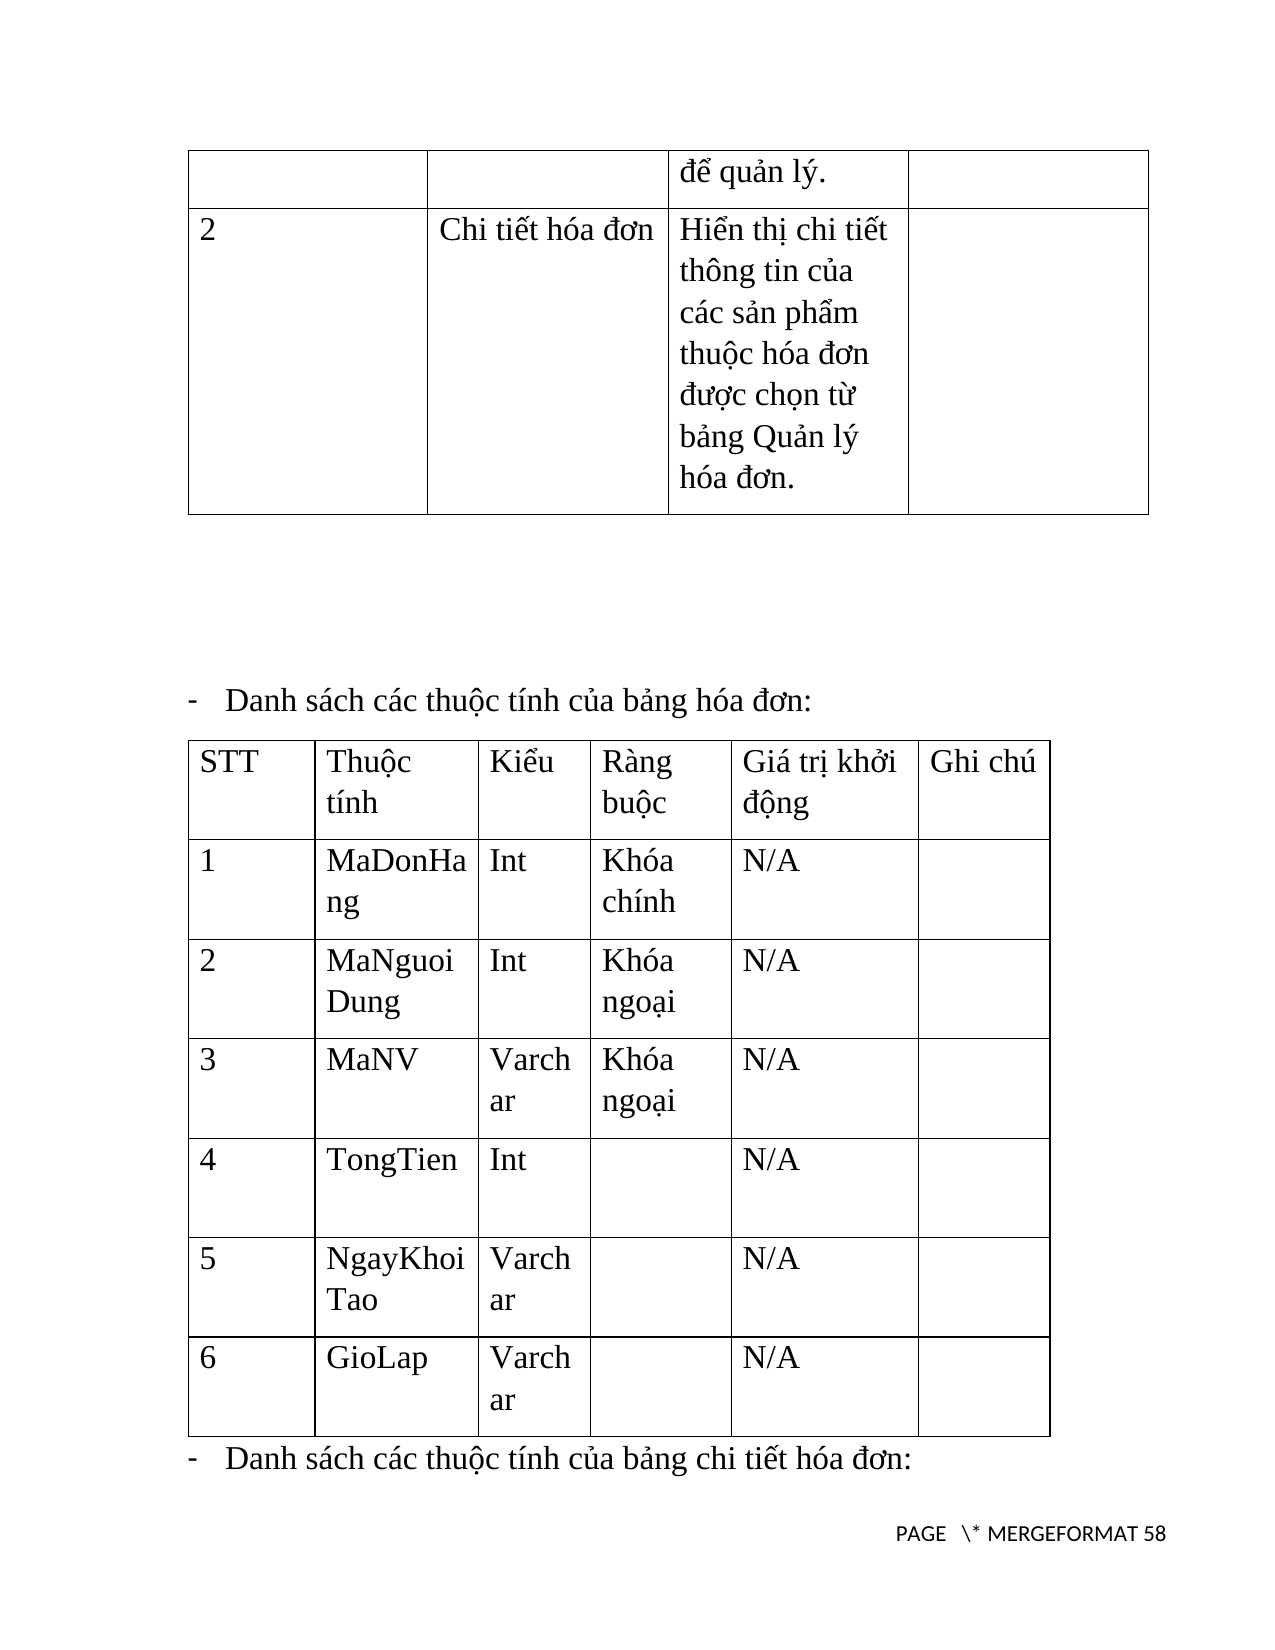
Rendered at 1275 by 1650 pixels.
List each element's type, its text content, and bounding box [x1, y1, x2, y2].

list Danh sách các thuộc tính của bảng chi tiết hóa đơn: [187, 1437, 1167, 1478]
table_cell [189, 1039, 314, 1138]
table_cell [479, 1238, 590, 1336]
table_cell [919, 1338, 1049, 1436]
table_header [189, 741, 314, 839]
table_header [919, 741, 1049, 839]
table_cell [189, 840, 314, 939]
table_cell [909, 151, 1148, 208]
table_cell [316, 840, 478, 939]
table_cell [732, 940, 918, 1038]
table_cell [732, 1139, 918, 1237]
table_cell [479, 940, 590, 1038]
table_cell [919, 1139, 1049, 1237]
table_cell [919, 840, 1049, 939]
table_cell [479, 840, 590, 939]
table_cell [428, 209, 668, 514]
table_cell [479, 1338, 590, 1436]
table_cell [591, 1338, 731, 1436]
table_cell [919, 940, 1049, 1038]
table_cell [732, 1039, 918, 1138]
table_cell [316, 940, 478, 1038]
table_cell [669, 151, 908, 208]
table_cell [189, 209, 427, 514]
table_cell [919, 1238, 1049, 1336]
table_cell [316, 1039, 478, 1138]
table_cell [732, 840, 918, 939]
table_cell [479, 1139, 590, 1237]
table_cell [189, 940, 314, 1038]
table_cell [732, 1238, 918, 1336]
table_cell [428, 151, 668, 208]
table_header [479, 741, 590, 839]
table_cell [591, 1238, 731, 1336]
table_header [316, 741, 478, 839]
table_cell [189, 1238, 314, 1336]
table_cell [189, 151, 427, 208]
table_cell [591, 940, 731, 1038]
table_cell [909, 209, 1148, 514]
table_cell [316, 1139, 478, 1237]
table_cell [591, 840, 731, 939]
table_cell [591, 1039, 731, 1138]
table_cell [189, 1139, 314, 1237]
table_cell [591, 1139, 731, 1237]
list Danh sách các thuộc tính của bảng hóa đơn: [187, 679, 1167, 720]
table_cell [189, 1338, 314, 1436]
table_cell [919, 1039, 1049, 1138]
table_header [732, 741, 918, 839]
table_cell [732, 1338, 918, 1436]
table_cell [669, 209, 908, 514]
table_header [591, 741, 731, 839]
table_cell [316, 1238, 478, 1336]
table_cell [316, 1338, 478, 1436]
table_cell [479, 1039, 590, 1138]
